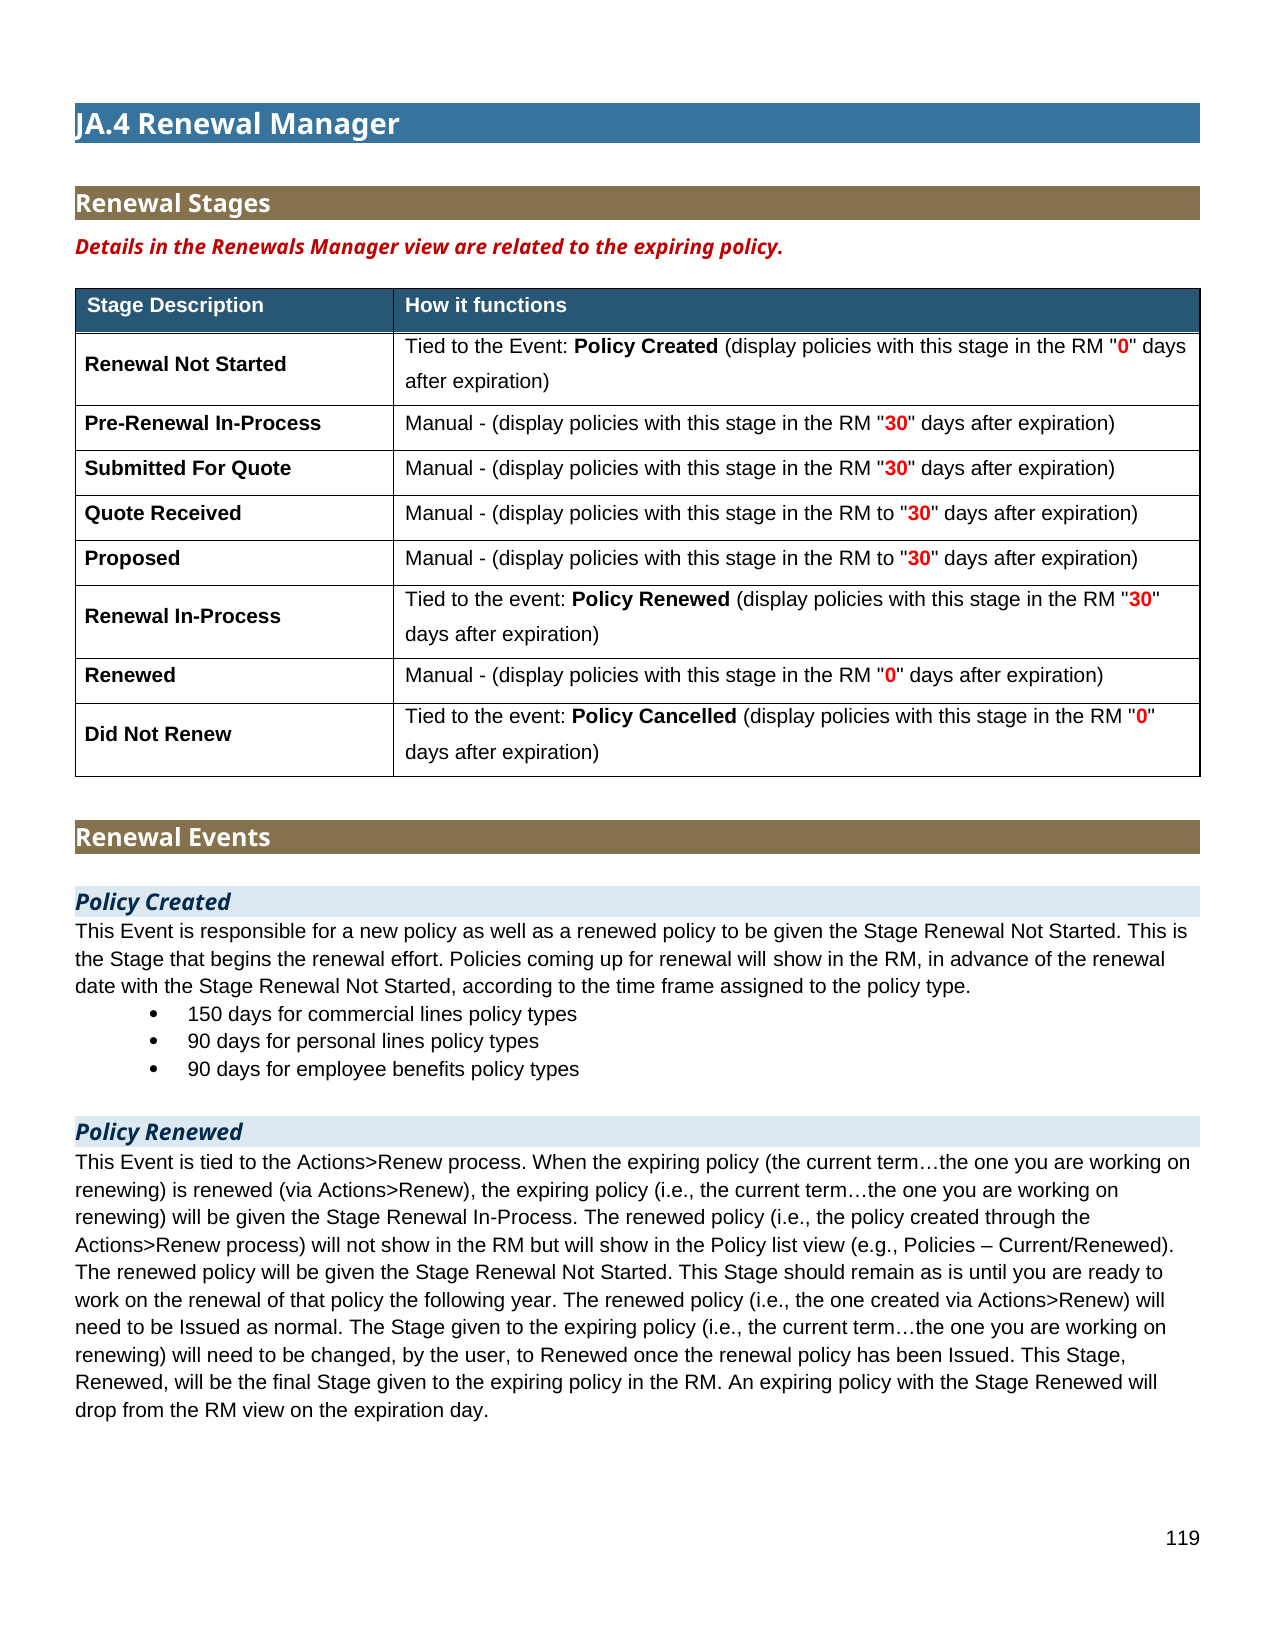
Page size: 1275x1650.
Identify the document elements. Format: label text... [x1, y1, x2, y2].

table_cell Did Not Renew [76, 704, 393, 776]
list 90 days for personal lines policy types [150, 1029, 1200, 1053]
table_cell Manual - (display policies with this stage in the RM "30" days after expiration) [394, 451, 1199, 495]
table_cell Tied to the event: Policy Cancelled (display policies with this stage in the RM "0" days after expiration) [394, 704, 1199, 776]
table_cell Manual - (display policies with this stage in the RM "30" days after expiration) [394, 406, 1199, 450]
text This Event is responsible for a new policy as well as a renewed policy to be given the Stage Renewal Not Started. This is the Stage that begins the renewal effort. Policies coming up for renewal will show in the RM, in advance of the renewal date with the Stage Renewal Not Started, according to the time frame assigned to the policy type. [75, 919, 1200, 998]
list 150 days for commercial lines policy types [150, 1002, 1200, 1026]
table_cell Renewal Not Started [76, 334, 393, 405]
table_cell Manual - (display policies with this stage in the RM to "30" days after expiration) [394, 496, 1199, 540]
subtitle Renewal Events [75, 820, 1200, 854]
table_cell Quote Received [76, 496, 393, 540]
table_cell Pre-Renewal In-Process [76, 406, 393, 450]
text This Event is tied to the Actions>Renew process. When the expiring policy (the current term…the one you are working on renewing) is renewed (via Actions>Renew), the expiring policy (i.e., the current term…the one you are working on renewing) will be given the Stage Renewal In-Process. The renewed policy (i.e., the policy created through the Actions>Renew process) will not show in the RM but will show in the Policy list view (e.g., Policies – Current/Renewed). The renewed policy will be given the Stage Renewal Not Started. This Stage should remain as is until you are ready to work on the renewal of that policy the following year. The renewed policy (i.e., the one created via Actions>Renew) will need to be Issued as normal. The Stage given to the expiring policy (i.e., the current term…the one you are working on renewing) will need to be changed, by the user, to Renewed once the renewal policy has been Issued. This Stage, Renewed, will be the final Stage given to the expiring policy in the RM. An expiring policy with the Stage Renewed will drop from the RM view on the expiration day. [75, 1150, 1200, 1421]
table_cell Submitted For Quote [76, 451, 393, 495]
table_cell Proposed [76, 541, 393, 585]
subtitle Renewal Stages [75, 186, 1200, 220]
table_cell Tied to the Event: Policy Created (display policies with this stage in the RM "0" days after expiration) [394, 334, 1199, 405]
table_header Stage Description [76, 289, 393, 332]
text Details in the Renewals Manager view are related to the expiring policy. [75, 232, 1200, 261]
table_cell Tied to the event: Policy Renewed (display policies with this stage in the RM "30" days after expiration) [394, 586, 1199, 658]
table_cell Renewal In-Process [76, 586, 393, 658]
table_cell Manual - (display policies with this stage in the RM to "30" days after expiration) [394, 541, 1199, 585]
table_header How it functions [394, 289, 1199, 332]
table_cell Manual - (display policies with this stage in the RM "0" days after expiration) [394, 659, 1199, 703]
table_cell Renewed [76, 659, 393, 703]
subtitle JA.4 Renewal Manager [75, 103, 1200, 143]
subtitle Policy Renewed [75, 1116, 1200, 1147]
list 90 days for employee benefits policy types [150, 1057, 1200, 1081]
subtitle Policy Created [75, 886, 1200, 917]
